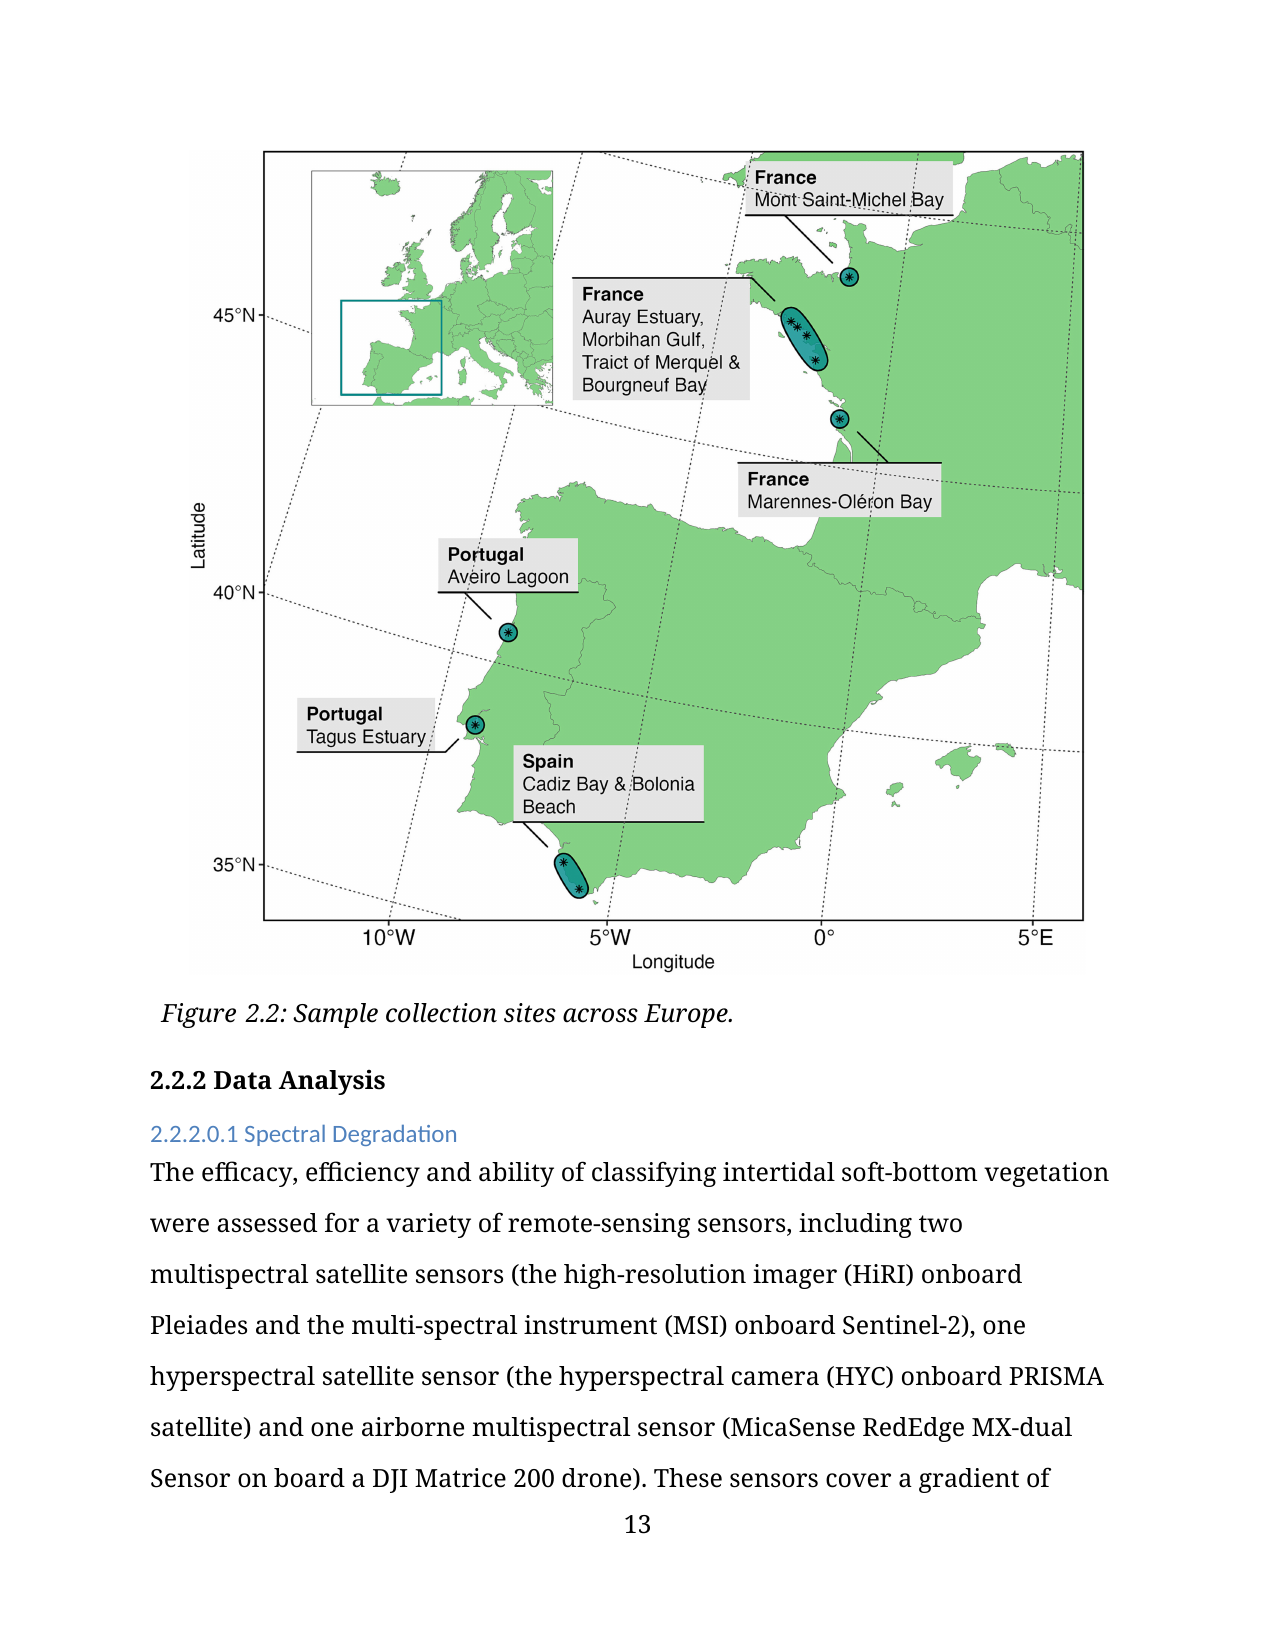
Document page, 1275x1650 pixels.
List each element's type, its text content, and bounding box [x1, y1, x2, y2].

picture [189, 150, 1086, 975]
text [150, 1154, 1125, 1495]
table_header Figure 2.2: Sample collection sites across Europe. [150, 150, 1125, 1042]
subtitle 2.2.2.0.1 Spectral Degradation [150, 1118, 1125, 1148]
subtitle 2.2.2 Data Analysis [150, 1063, 1125, 1097]
